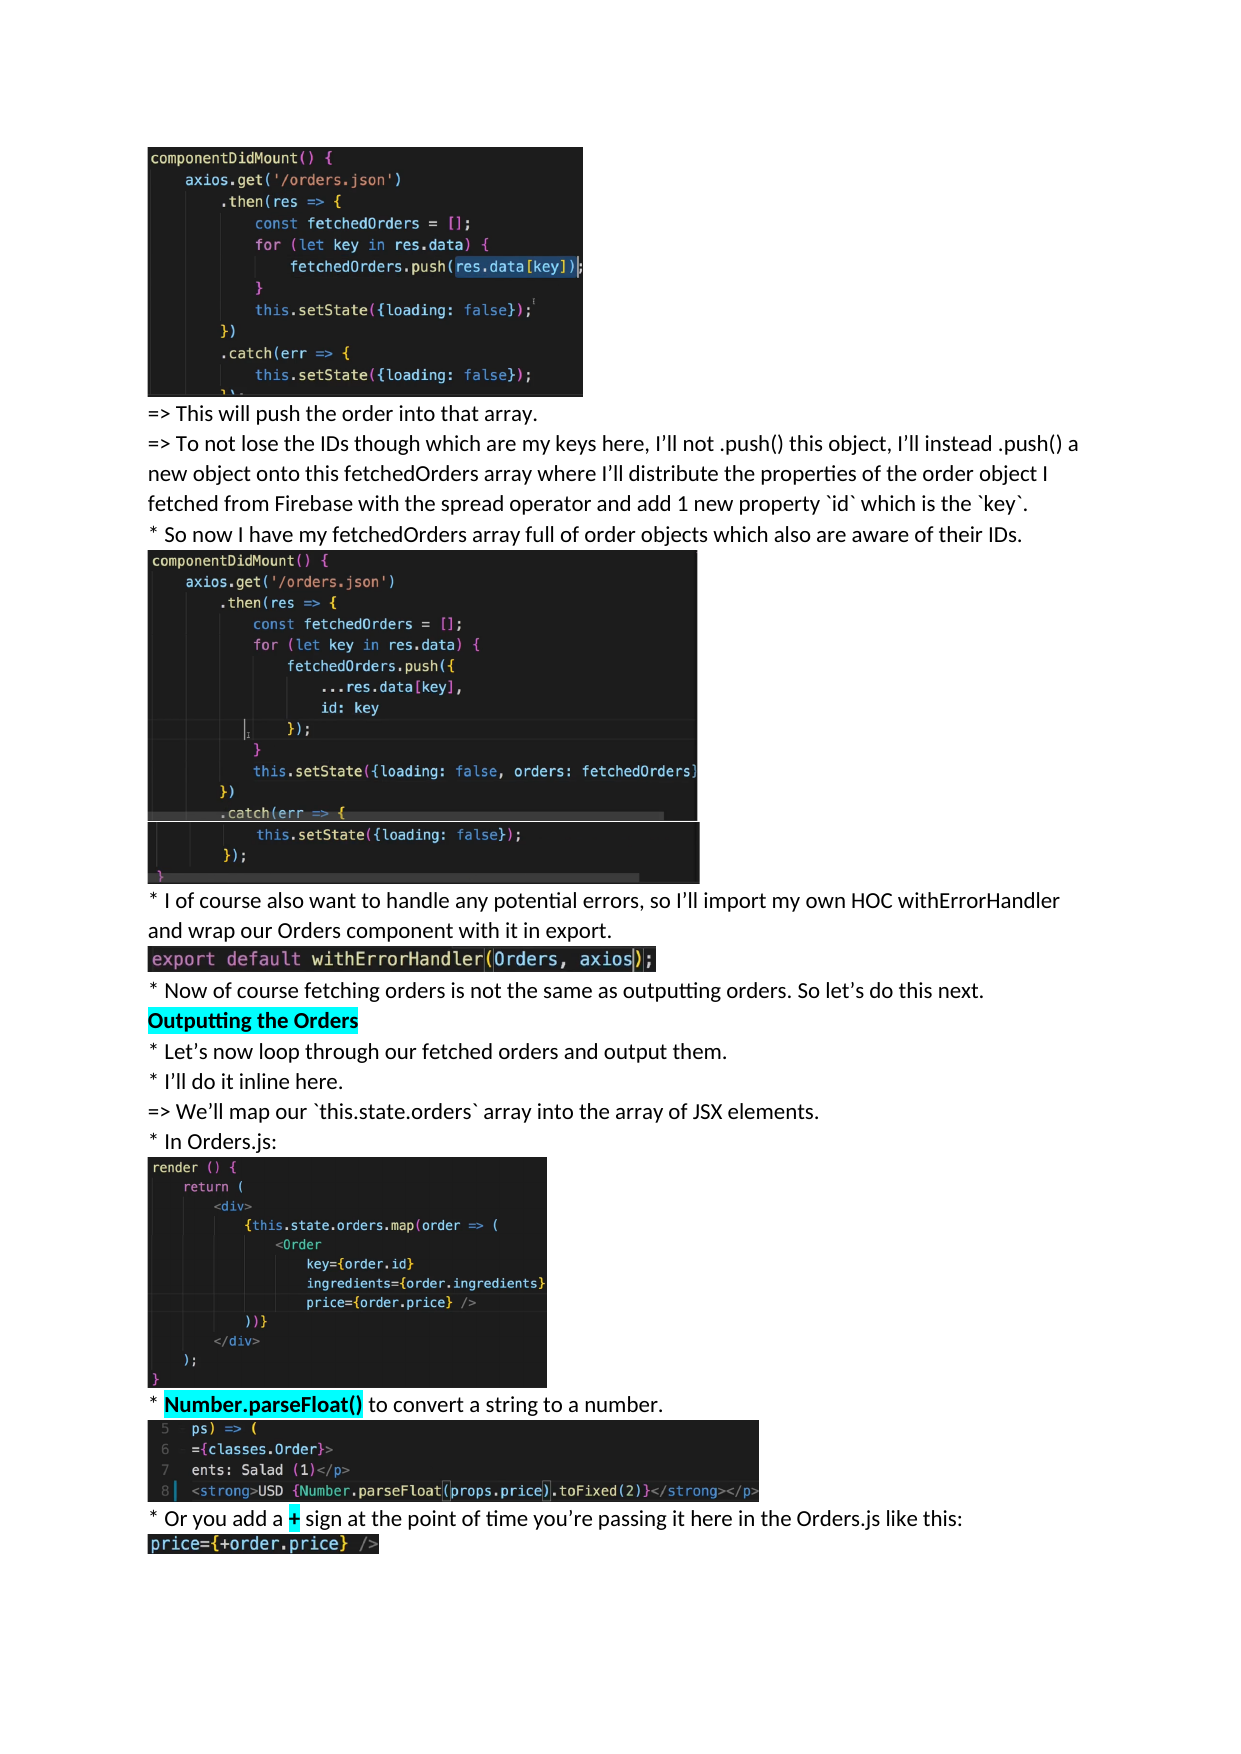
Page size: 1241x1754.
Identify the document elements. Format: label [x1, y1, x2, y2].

picture [147, 1157, 547, 1388]
picture [147, 946, 656, 972]
text [148, 148, 1093, 1562]
picture [147, 550, 698, 821]
picture [147, 1534, 379, 1554]
picture [147, 822, 700, 884]
picture [147, 1420, 759, 1502]
picture [147, 147, 583, 397]
